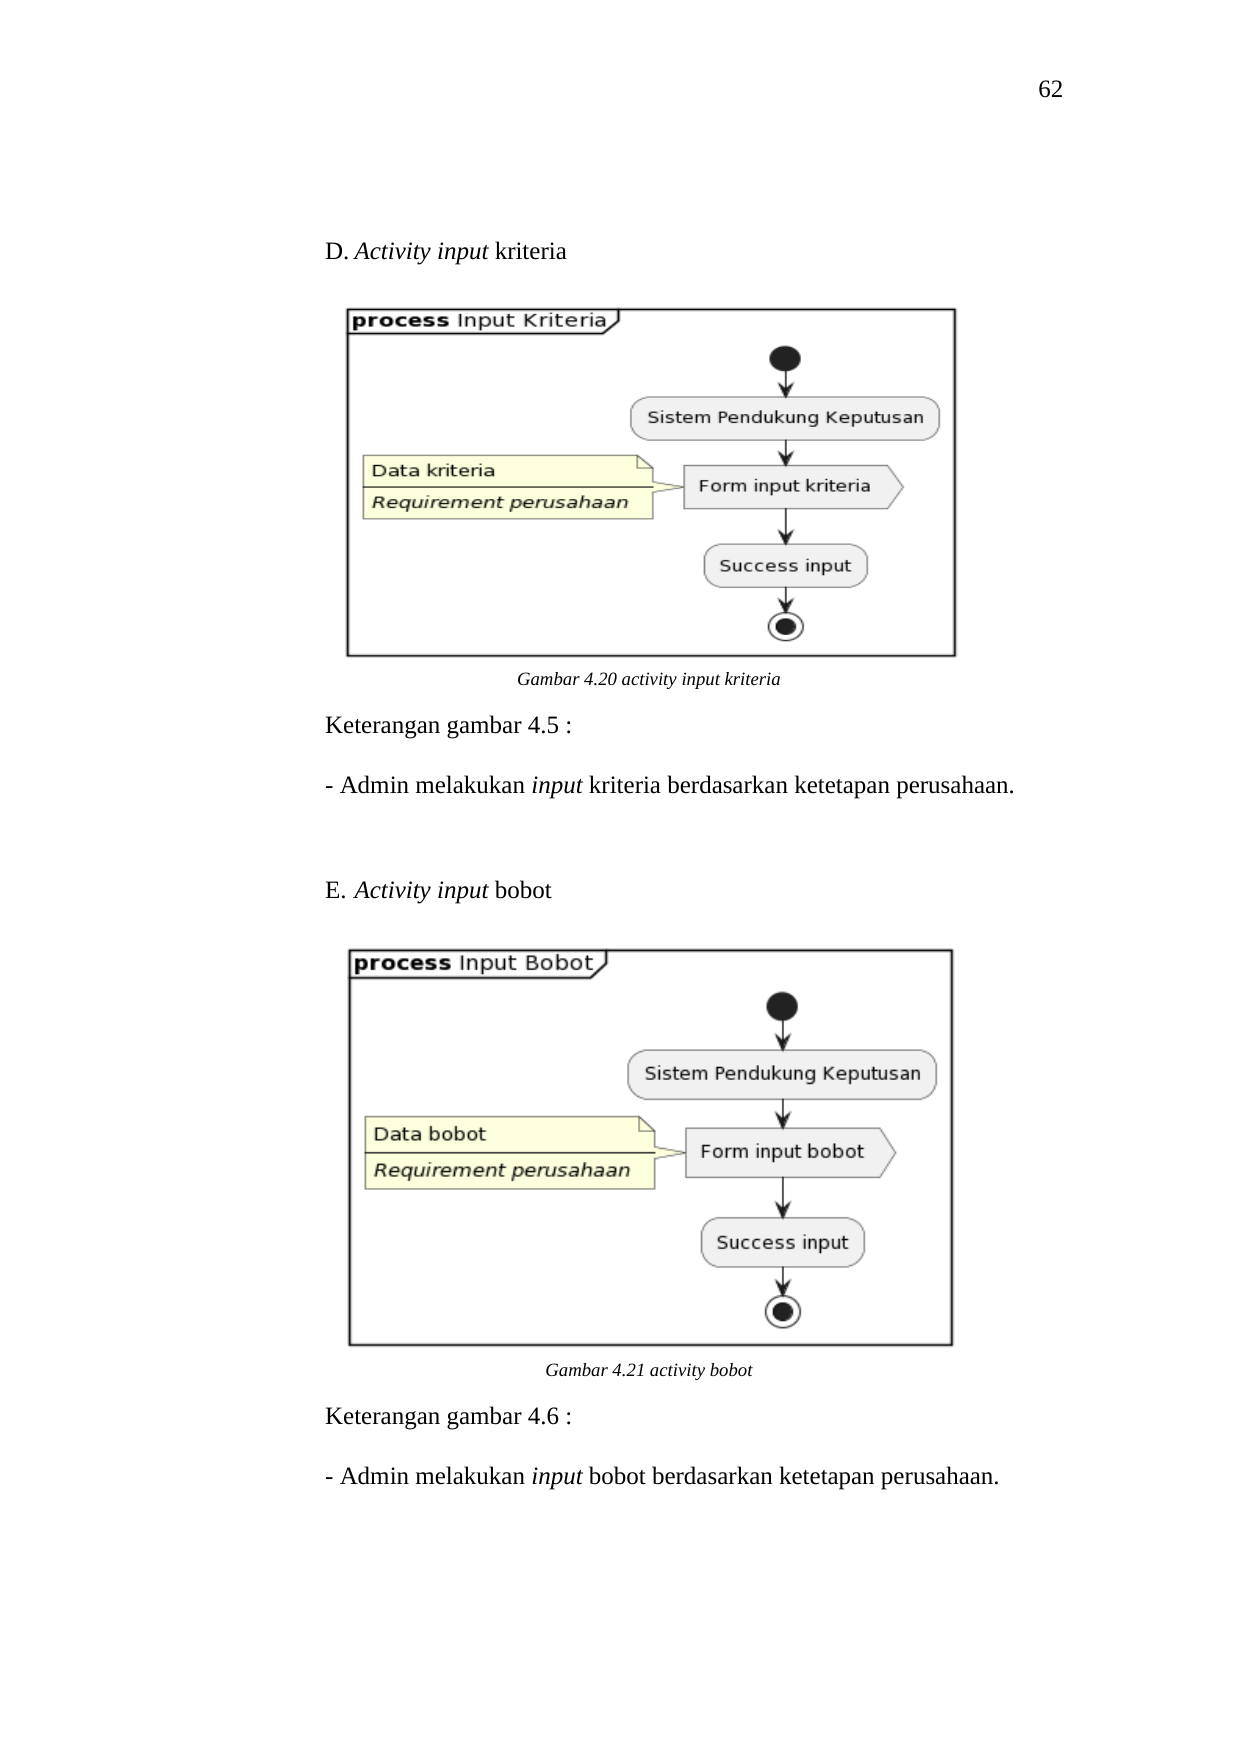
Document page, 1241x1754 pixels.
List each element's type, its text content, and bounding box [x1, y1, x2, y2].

text Keterangan gambar 4.5 : [325, 710, 1063, 739]
picture [330, 296, 970, 668]
list Activity input kriteria [325, 236, 1063, 265]
picture [332, 935, 967, 1359]
text Keterangan gambar 4.6 : [325, 1401, 1063, 1430]
text - Admin melakukan input bobot berdasarkan ketetapan perusahaan. [325, 1461, 1063, 1490]
list Activity input bobot [325, 875, 1063, 904]
text - Admin melakukan input kriteria berdasarkan ketetapan perusahaan. [325, 770, 1063, 799]
